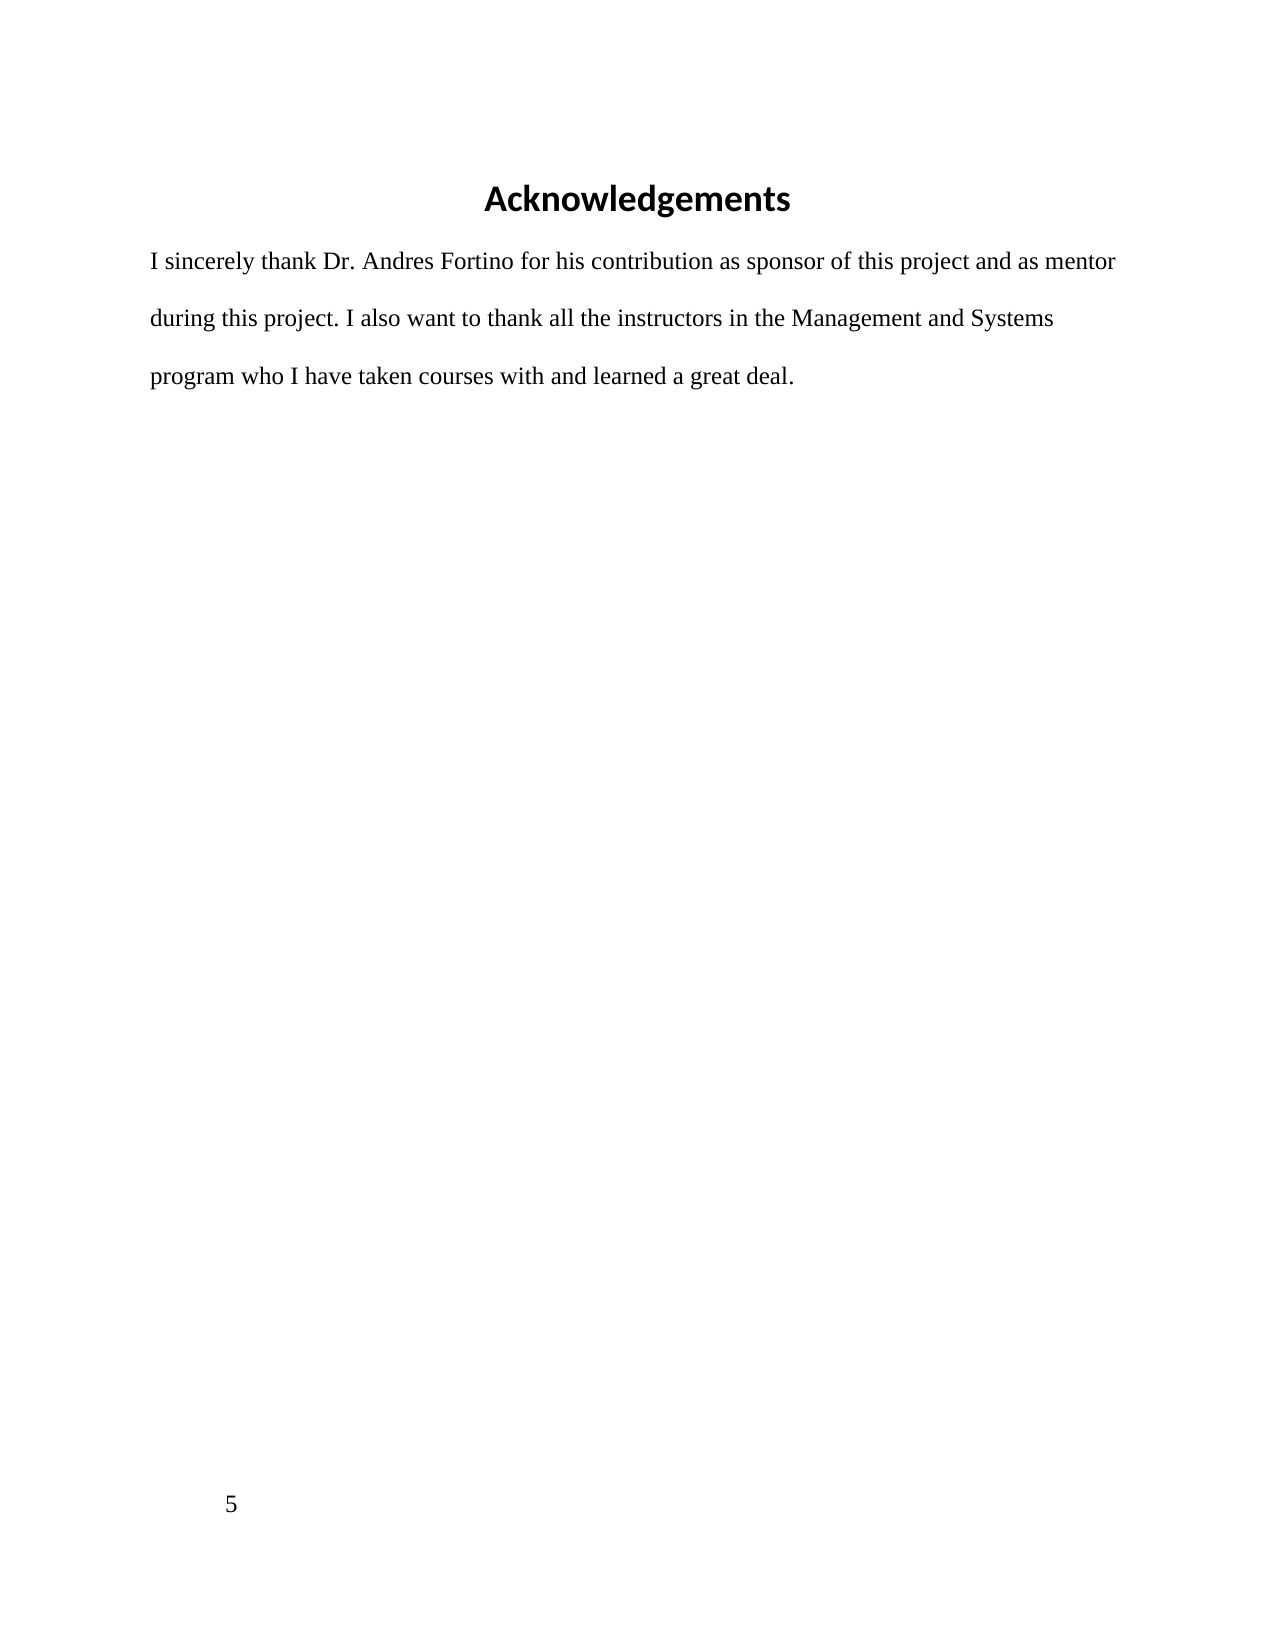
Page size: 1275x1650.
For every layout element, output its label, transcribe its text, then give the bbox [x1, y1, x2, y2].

text I sincerely thank Dr. Andres Fortino for his contribution as sponsor of this project and as mentor during this project. I also want to thank all the instructors in the Management and Systems program who I have taken courses with and learned a great deal. [150, 246, 1125, 389]
subtitle Acknowledgements [150, 175, 1125, 221]
